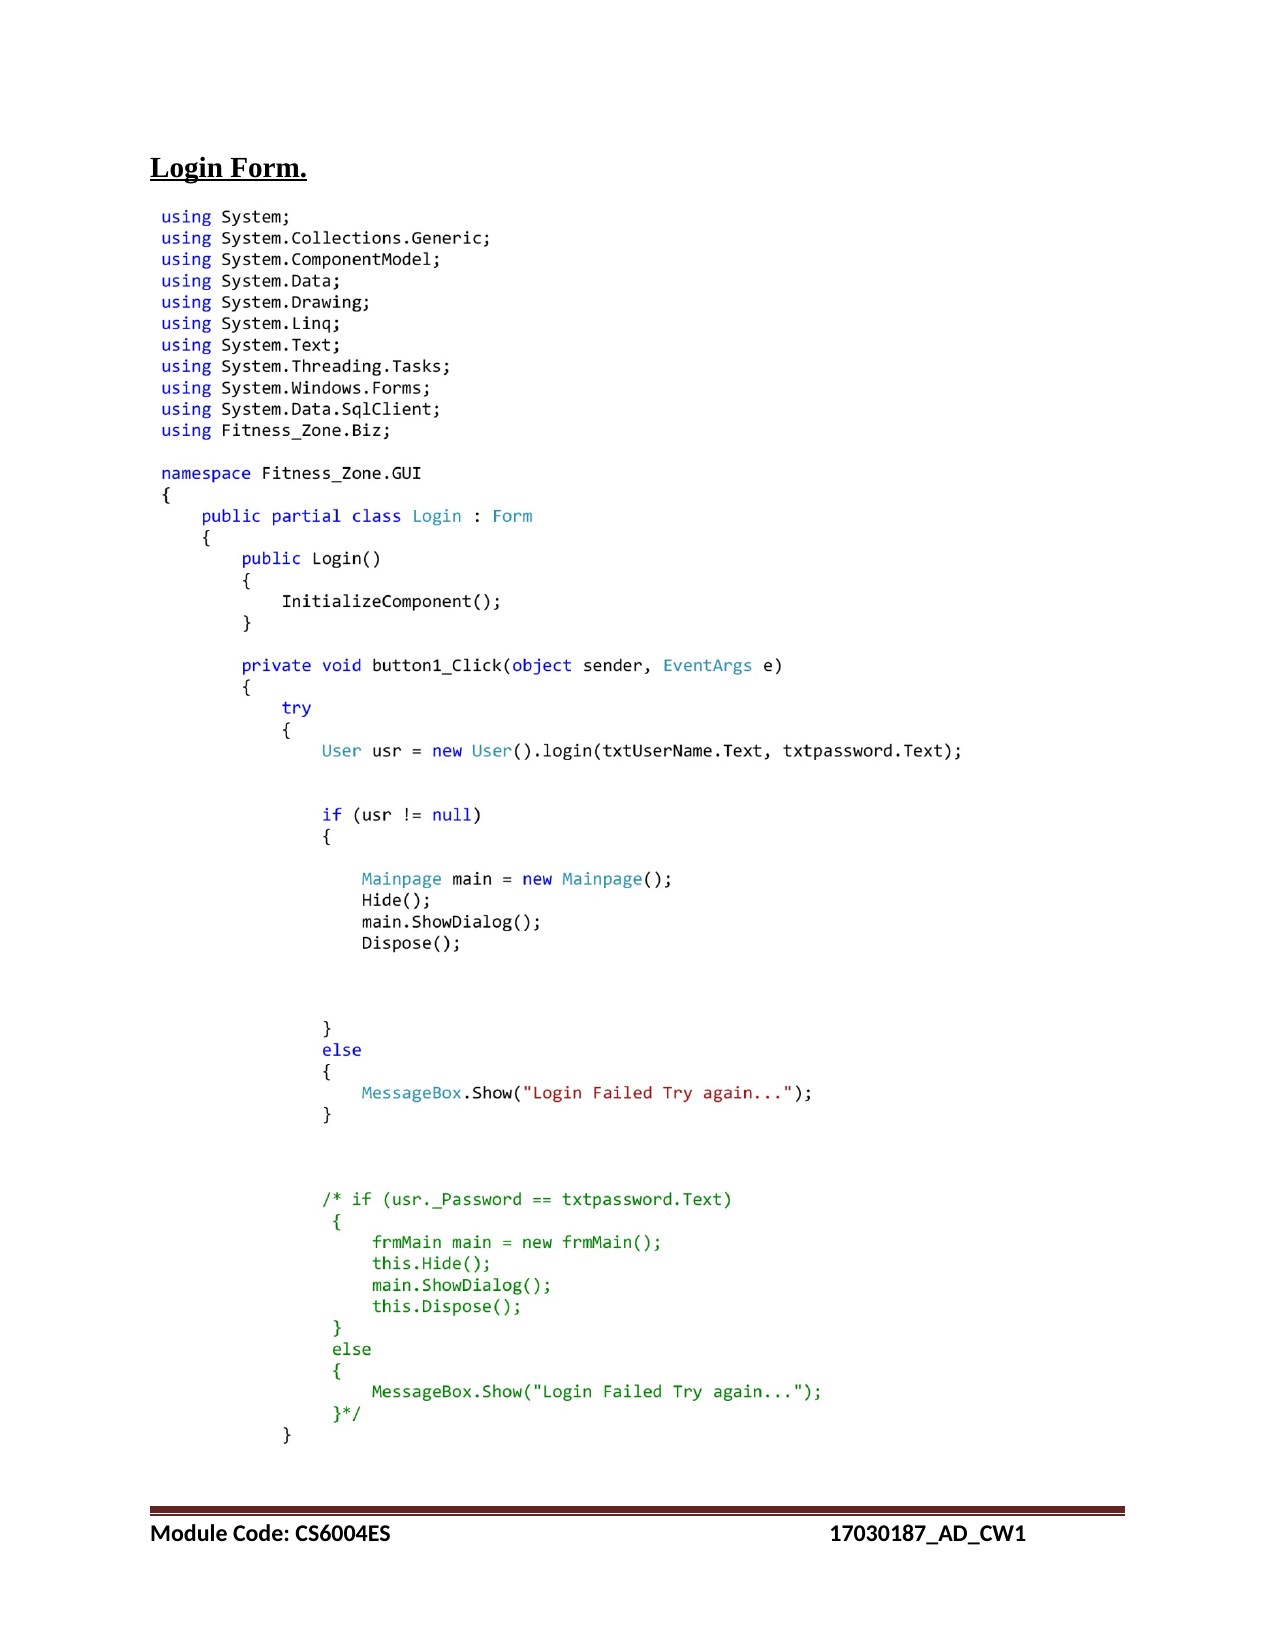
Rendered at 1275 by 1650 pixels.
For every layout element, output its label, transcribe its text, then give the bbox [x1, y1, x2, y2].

list Login Form. [150, 150, 1125, 183]
picture [150, 200, 979, 1449]
